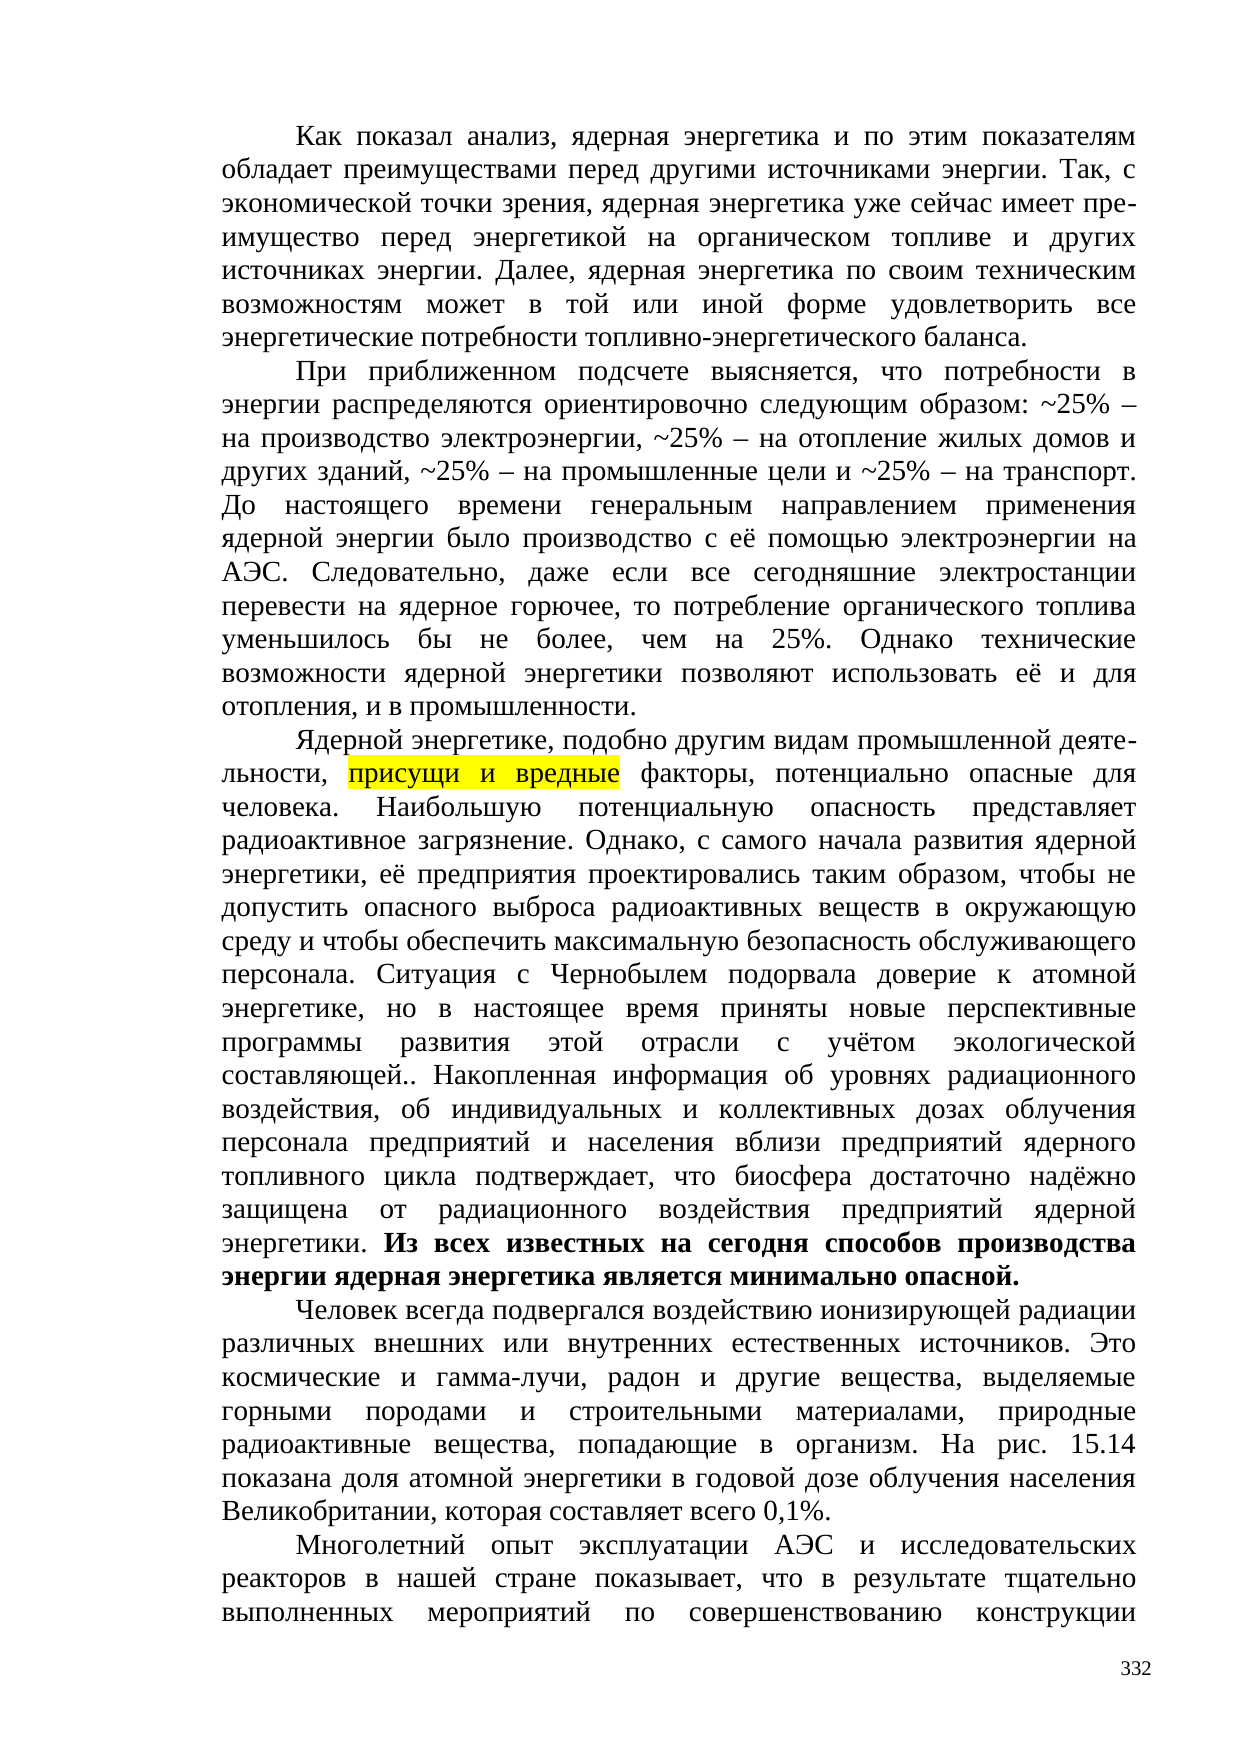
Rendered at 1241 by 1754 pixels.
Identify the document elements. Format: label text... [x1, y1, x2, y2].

text Ядерной энергетике, подобно другим видам промышленной деятельности, присущи и вредные факторы, потенциально опасные для человека. Наибольшую потенциальную опасность представляет радиоактивное загрязнение. Однако, с самого начала развития ядерной энергетики, её предприятия проектировались таким образом, чтобы не допустить опасного выброса радиоактивных веществ в окружающую среду и чтобы обеспечить максимальную безопасность обслуживающего персонала. Ситуация с Чернобылем подорвала доверие к атомной энергетике, но в настоящее время приняты новые перспективные программы развития этой отрасли с учётом экологической составляющей.. Накопленная информация об уровнях радиационного воздействия, об индивидуальных и коллективных дозах облучения персонала предприятий и населения вблизи предприятий ядерного топливного цикла подтверждает, что биосфера достаточно надёжно защищена от радиационного воздействия предприятий ядерной энергетики. Из всех известных на сегодня способов производства энергии ядерная энергетика является минимально опасной. [221, 722, 1137, 1292]
text При приближенном подсчете выясняется, что потребности в энергии распределяются ориентировочно следующим образом: ~25% – на производство электроэнергии, ~25% – на отопление жилых домов и других зданий, ~25% – на промышленные цели и ~25% – на транспорт. До настоящего времени генеральным направлением применения ядерной энергии было производство с её помощью электроэнергии на АЭС. Следовательно, даже если все сегодняшние электростанции перевести на ядерное горючее, то потребление органического топлива уменьшилось бы не более, чем на 25%. Однако технические возможности ядерной энергетики позволяют использовать её и для отопления, и в промышленности. [221, 353, 1137, 722]
text Как показал анализ, ядерная энергетика и по этим показателям обладает преимуществами перед другими источниками энергии. Так, с экономической точки зрения, ядерная энергетика уже сейчас имеет преимущество перед энергетикой на органическом топливе и других источниках энергии. Далее, ядерная энергетика по своим техническим возможностям может в той или иной форме удовлетворить все энергетические потребности топливно-энергетического баланса. [221, 118, 1137, 353]
text Человек всегда подвергался воздействию ионизирующей радиации различных внешних или внутренних естественных источников. Это космические и гамма-лучи, радон и другие вещества, выделяемые горными породами и строительными материалами, природные радиоактивные вещества, попадающие в организм. На рис. 15.14 показана доля атомной энергетики в годовой дозе облучения населения Великобритании, которая составляет всего 0,1%. [221, 1292, 1137, 1527]
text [221, 1527, 1137, 1627]
